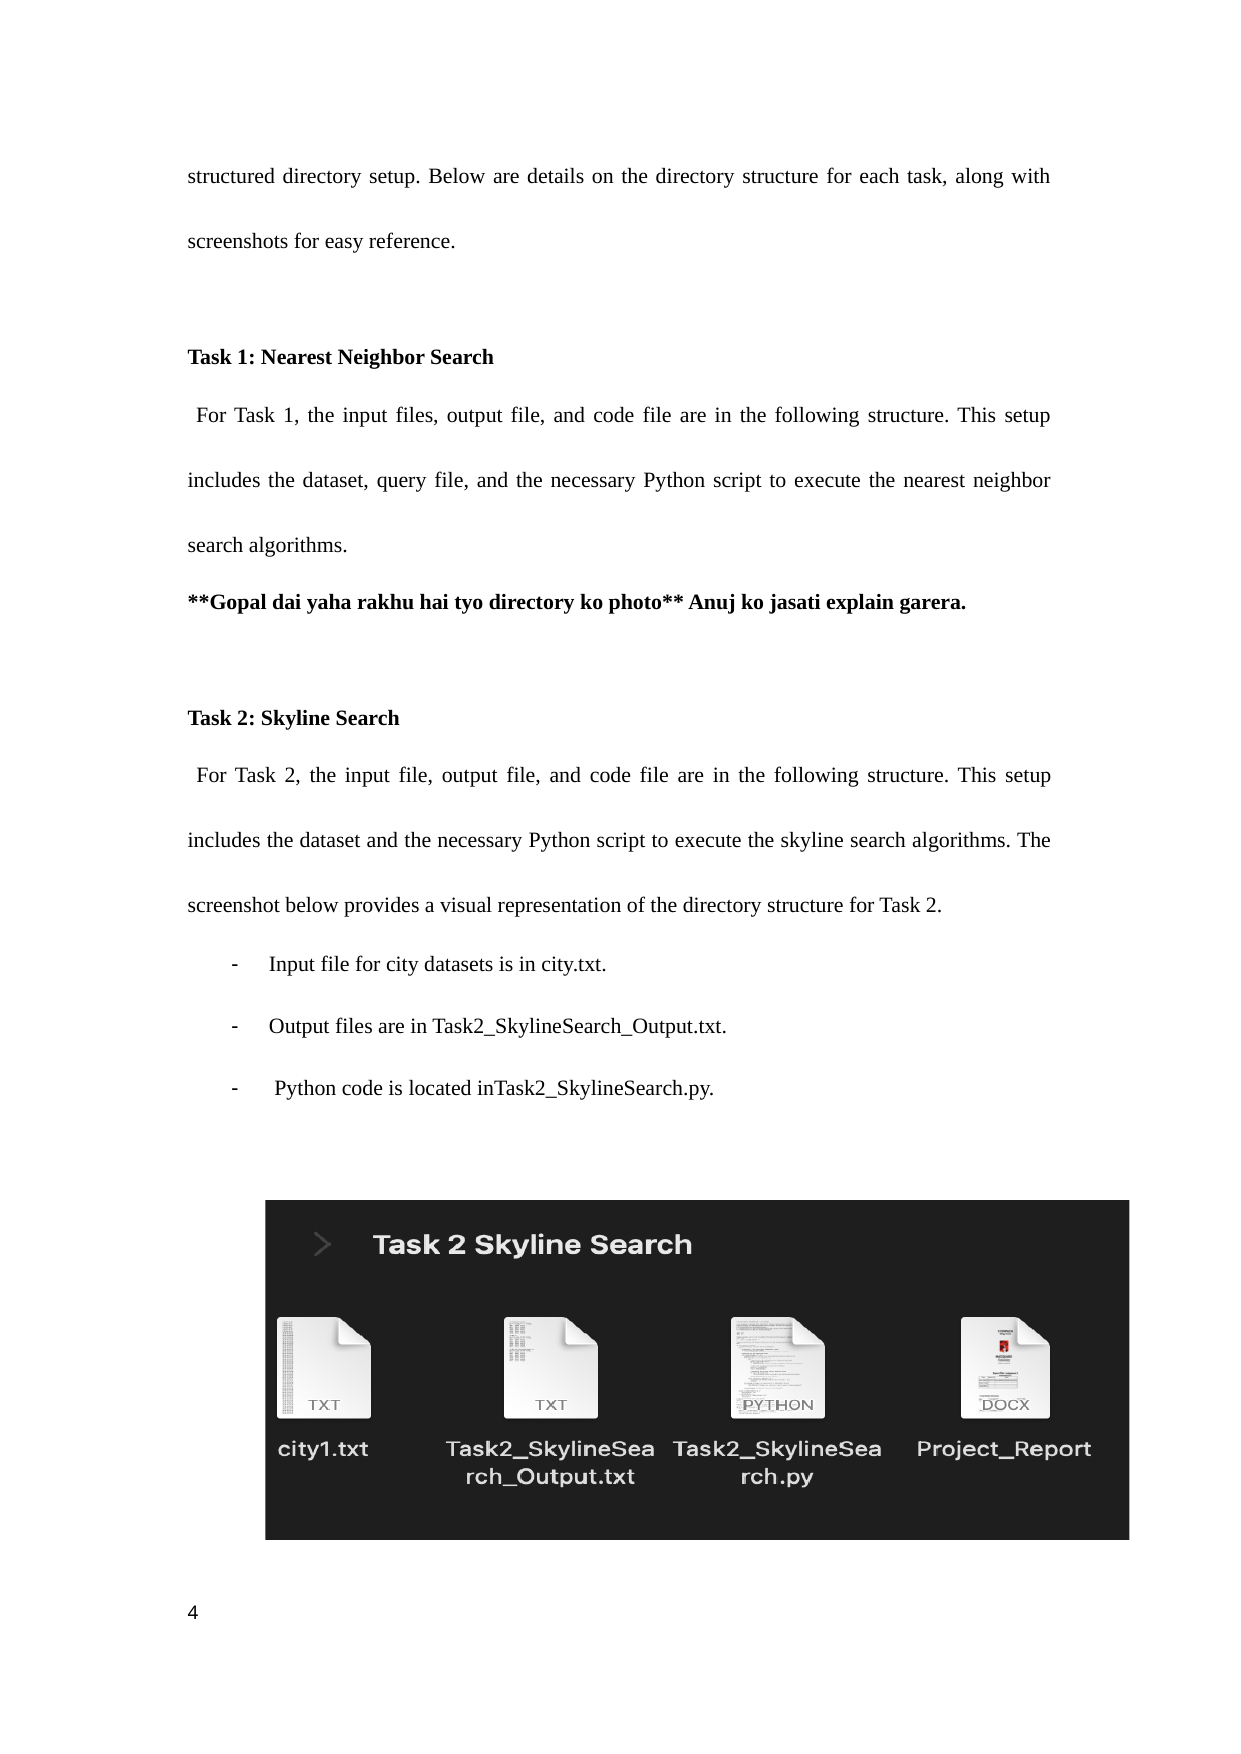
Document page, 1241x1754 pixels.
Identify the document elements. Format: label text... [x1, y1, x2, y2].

text **Gopal dai yaha rakhu hai tyo directory ko photo** Anuj ko jasati explain garera. [187, 586, 1053, 618]
text For Task 2, the input file, output file, and code file are in the following structure. This setup includes the dataset and the necessary Python script to execute the skyline search algorithms. The screenshot below provides a visual representation of the directory structure for Task 2. [187, 759, 1053, 921]
text Task 1: Nearest Neighbor Search [187, 340, 1053, 373]
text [187, 160, 1053, 257]
list Output files are in Task2_SkylineSearch_Output.txt. [231, 1009, 1053, 1041]
text Task 2: Skyline Search [187, 701, 1053, 733]
list Python code is located inTask2_SkylineSearch.py. [231, 1071, 1053, 1103]
text For Task 1, the input files, output file, and code file are in the following structure. This setup includes the dataset, query file, and the necessary Python script to execute the nearest neighbor search algorithms. [187, 398, 1053, 560]
list Input file for city datasets is in city.txt. [231, 946, 1053, 979]
